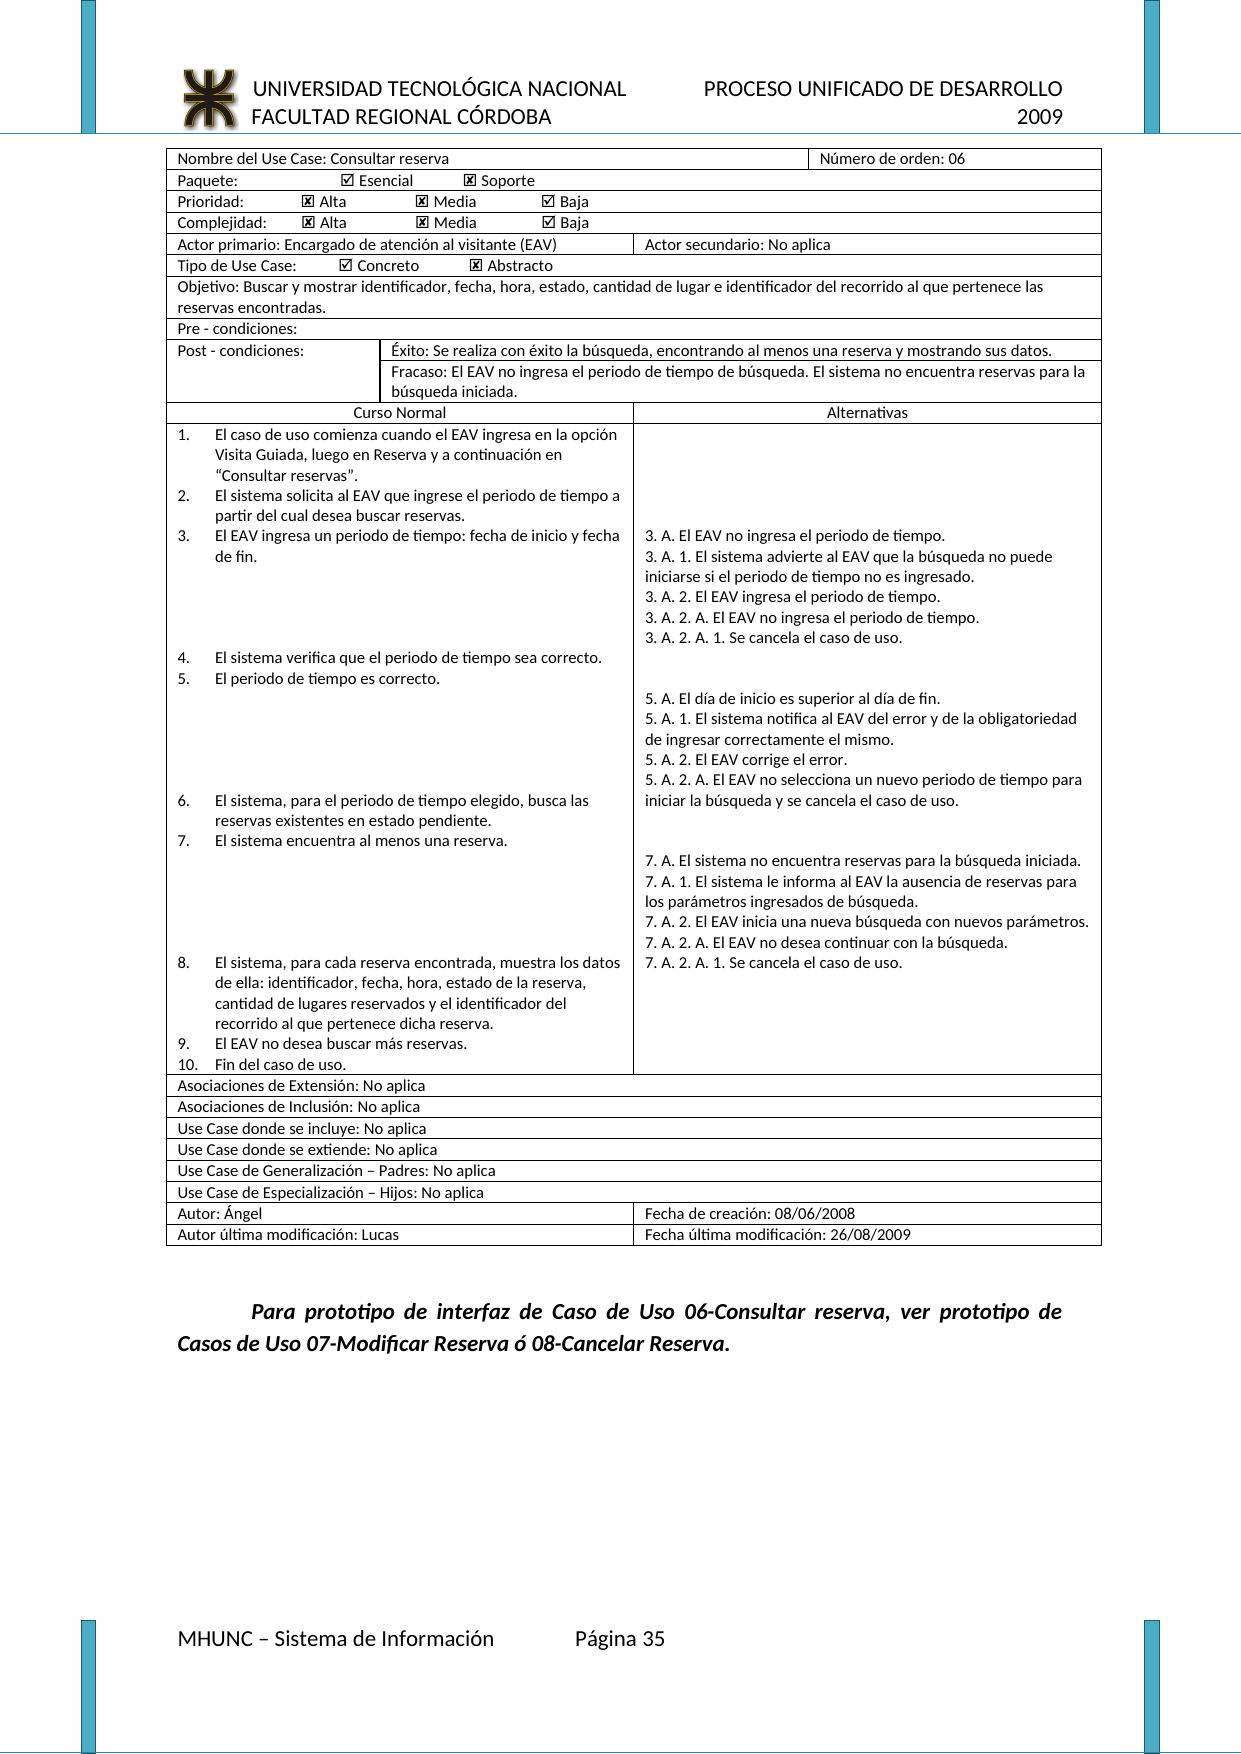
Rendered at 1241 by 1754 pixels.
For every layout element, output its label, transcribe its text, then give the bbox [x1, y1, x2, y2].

table_cell Asociaciones de Inclusión: No aplica [167, 1097, 1101, 1117]
table_cell Número de orden: 06 [809, 149, 1101, 169]
picture [182, 68, 239, 132]
table_cell Complejidad: Alta Media Baja [167, 213, 1101, 233]
table_cell Alternativas [634, 403, 1101, 423]
table_cell Fecha de creación: 08/06/2008 [634, 1203, 1101, 1224]
table_cell Autor: Ángel [167, 1203, 633, 1224]
table_cell Paquete: Esencial Soporte [167, 170, 1101, 190]
table_cell Éxito: Se realiza con éxito la búsqueda, encontrando al menos una reserva y mostrando sus datos. [381, 340, 1101, 360]
text Para prototipo de interfaz de Caso de Uso 06-Consultar reserva, ver prototipo de Casos de Uso 07-Modificar Reserva ó 08-Cancelar Reserva. [177, 1297, 1063, 1357]
table_cell 3. A. El EAV no ingresa el periodo de tiempo. 3. A. 1. El sistema advierte al EAV que la búsqueda no puede iniciarse si el periodo de tiempo no es ingresado. 3. A. 2. El EAV ingresa el periodo de tiempo. 3. A. 2. A. El EAV no ingresa el periodo de tiempo. 3. A. 2. A. 1. Se cancela el caso de uso. 5. A. El día de inicio es superior al día de fin. 5. A. 1. El sistema notifica al EAV del error y de la obligatoriedad de ingresar correctamente el mismo. 5. A. 2. El EAV corrige el error. 5. A. 2. A. El EAV no selecciona un nuevo periodo de tiempo para iniciar la búsqueda y se cancela el caso de uso. 7. A. El sistema no encuentra reservas para la búsqueda iniciada. 7. A. 1. El sistema le informa al EAV la ausencia de reservas para los parámetros ingresados de búsqueda. 7. A. 2. El EAV inicia una nueva búsqueda con nuevos parámetros. 7. A. 2. A. El EAV no desea continuar con la búsqueda. 7. A. 2. A. 1. Se cancela el caso de uso. [634, 424, 1101, 1074]
table_cell Objetivo: Buscar y mostrar identificador, fecha, hora, estado, cantidad de lugar e identificador del recorrido al que pertenece las reservas encontradas. [167, 277, 1101, 317]
table_cell Prioridad: Alta Media Baja [167, 191, 1101, 212]
table_cell Use Case de Generalización – Padres: No aplica [167, 1161, 1101, 1181]
table_cell Asociaciones de Extensión: No aplica [167, 1075, 1101, 1096]
table_cell Autor última modificación: Lucas [167, 1225, 633, 1245]
table_cell Tipo de Use Case: Concreto Abstracto [167, 255, 1101, 276]
table_cell Use Case donde se extiende: No aplica [167, 1139, 1101, 1159]
table_cell Post - condiciones: [167, 340, 379, 402]
table_cell Pre - condiciones: [167, 319, 1101, 339]
table_cell Nombre del Use Case: Consultar reserva [167, 149, 808, 169]
table_cell Fracaso: El EAV no ingresa el periodo de tiempo de búsqueda. El sistema no encuentra reservas para la búsqueda iniciada. [381, 361, 1101, 402]
table_cell Curso Normal [167, 403, 633, 423]
table_cell Actor primario: Encargado de atención al visitante (EAV) [167, 234, 633, 254]
table_cell El caso de uso comienza cuando el EAV ingresa en la opción Visita Guiada, luego en Reserva y a continuación en “Consultar reservas”. El sistema solicita al EAV que ingrese el periodo de tiempo a partir del cual desea buscar reservas. El EAV ingresa un periodo de tiempo: fecha de inicio y fecha de fin. El sistema verifica que el periodo de tiempo sea correcto. El periodo de tiempo es correcto. El sistema, para el periodo de tiempo elegido, busca las reservas existentes en estado pendiente. El sistema encuentra al menos una reserva. El sistema, para cada reserva encontrada, muestra los datos de ella: identificador, fecha, hora, estado de la reserva, cantidad de lugares reservados y el identificador del recorrido al que pertenece dicha reserva. El EAV no desea buscar más reservas. Fin del caso de uso. [167, 424, 633, 1074]
table_cell Fecha última modificación: 26/08/2009 [634, 1225, 1101, 1245]
table_cell Actor secundario: No aplica [634, 234, 1101, 254]
table_cell Use Case donde se incluye: No aplica [167, 1118, 1101, 1138]
table_cell Use Case de Especialización – Hijos: No aplica [167, 1182, 1101, 1202]
